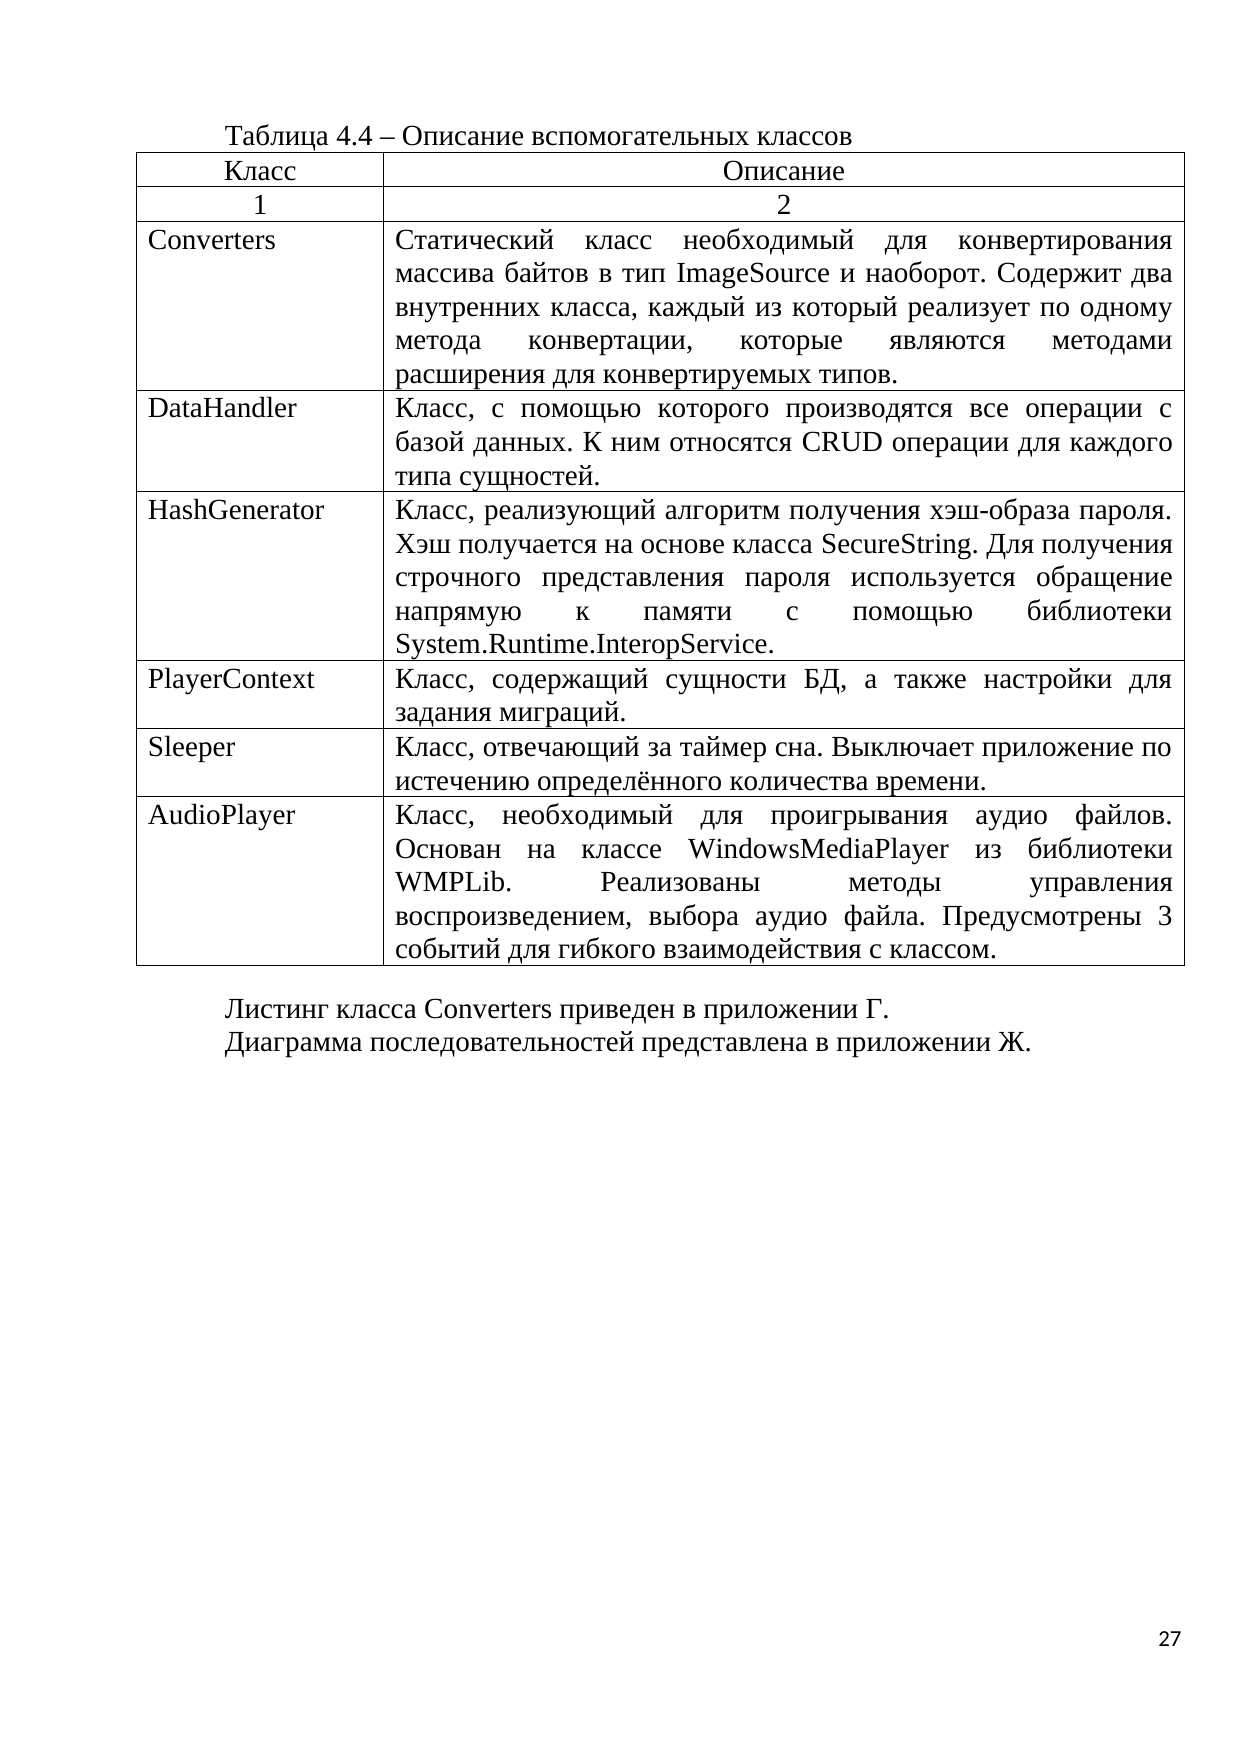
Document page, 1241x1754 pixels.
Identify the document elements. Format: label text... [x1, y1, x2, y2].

table_cell Статический класс необходимый для конвертирования массива байтов в тип ImageSource и наоборот. Содержит два внутренних класса, каждый из который реализует по одному метода конвертации, которые являются методами расширения для конвертируемых типов. [384, 222, 1184, 389]
table_cell Класс, реализующий алгоритм получения хэш-образа пароля. Хэш получается на основе класса SecureString. Для получения строчного представления пароля используется обращение напрямую к памяти с помощью библиотеки System.Runtime.InteropService. [384, 492, 1184, 660]
table_cell Класс, необходимый для проигрывания аудио файлов. Основан на классе WindowsMediaPlayer из библиотеки WMPLib. Реализованы методы управления воспроизведением, выбора аудио файла. Предусмотрены 3 событий для гибкого взаимодействия с классом. [384, 797, 1184, 965]
table_cell PlayerContext [137, 661, 383, 728]
text Диаграмма последовательностей представлена в приложении Ж. [136, 1024, 1181, 1058]
table_cell AudioPlayer [137, 797, 383, 965]
table_cell Класс, содержащий сущности БД, а также настройки для задания миграций. [384, 661, 1184, 728]
table_cell 2 [384, 187, 1184, 221]
table_cell Converters [137, 222, 383, 389]
table_cell HashGenerator [137, 492, 383, 660]
table_header Описание [384, 153, 1184, 186]
table_cell Класс, отвечающий за таймер сна. Выключает приложение по истечению определённого количества времени. [384, 729, 1184, 796]
table_cell DataHandler [137, 391, 383, 491]
table_header Класс [137, 153, 383, 186]
text Листинг класса Converters приведен в приложении Г. [136, 991, 1181, 1024]
text Таблица 4.4 – Описание вспомогательных классов [136, 118, 1181, 152]
table_cell 1 [137, 187, 383, 221]
table_cell Класс, с помощью которого производятся все операции с базой данных. К ним относятся CRUD операции для каждого типа сущностей. [384, 391, 1184, 491]
table_cell Sleeper [137, 729, 383, 796]
